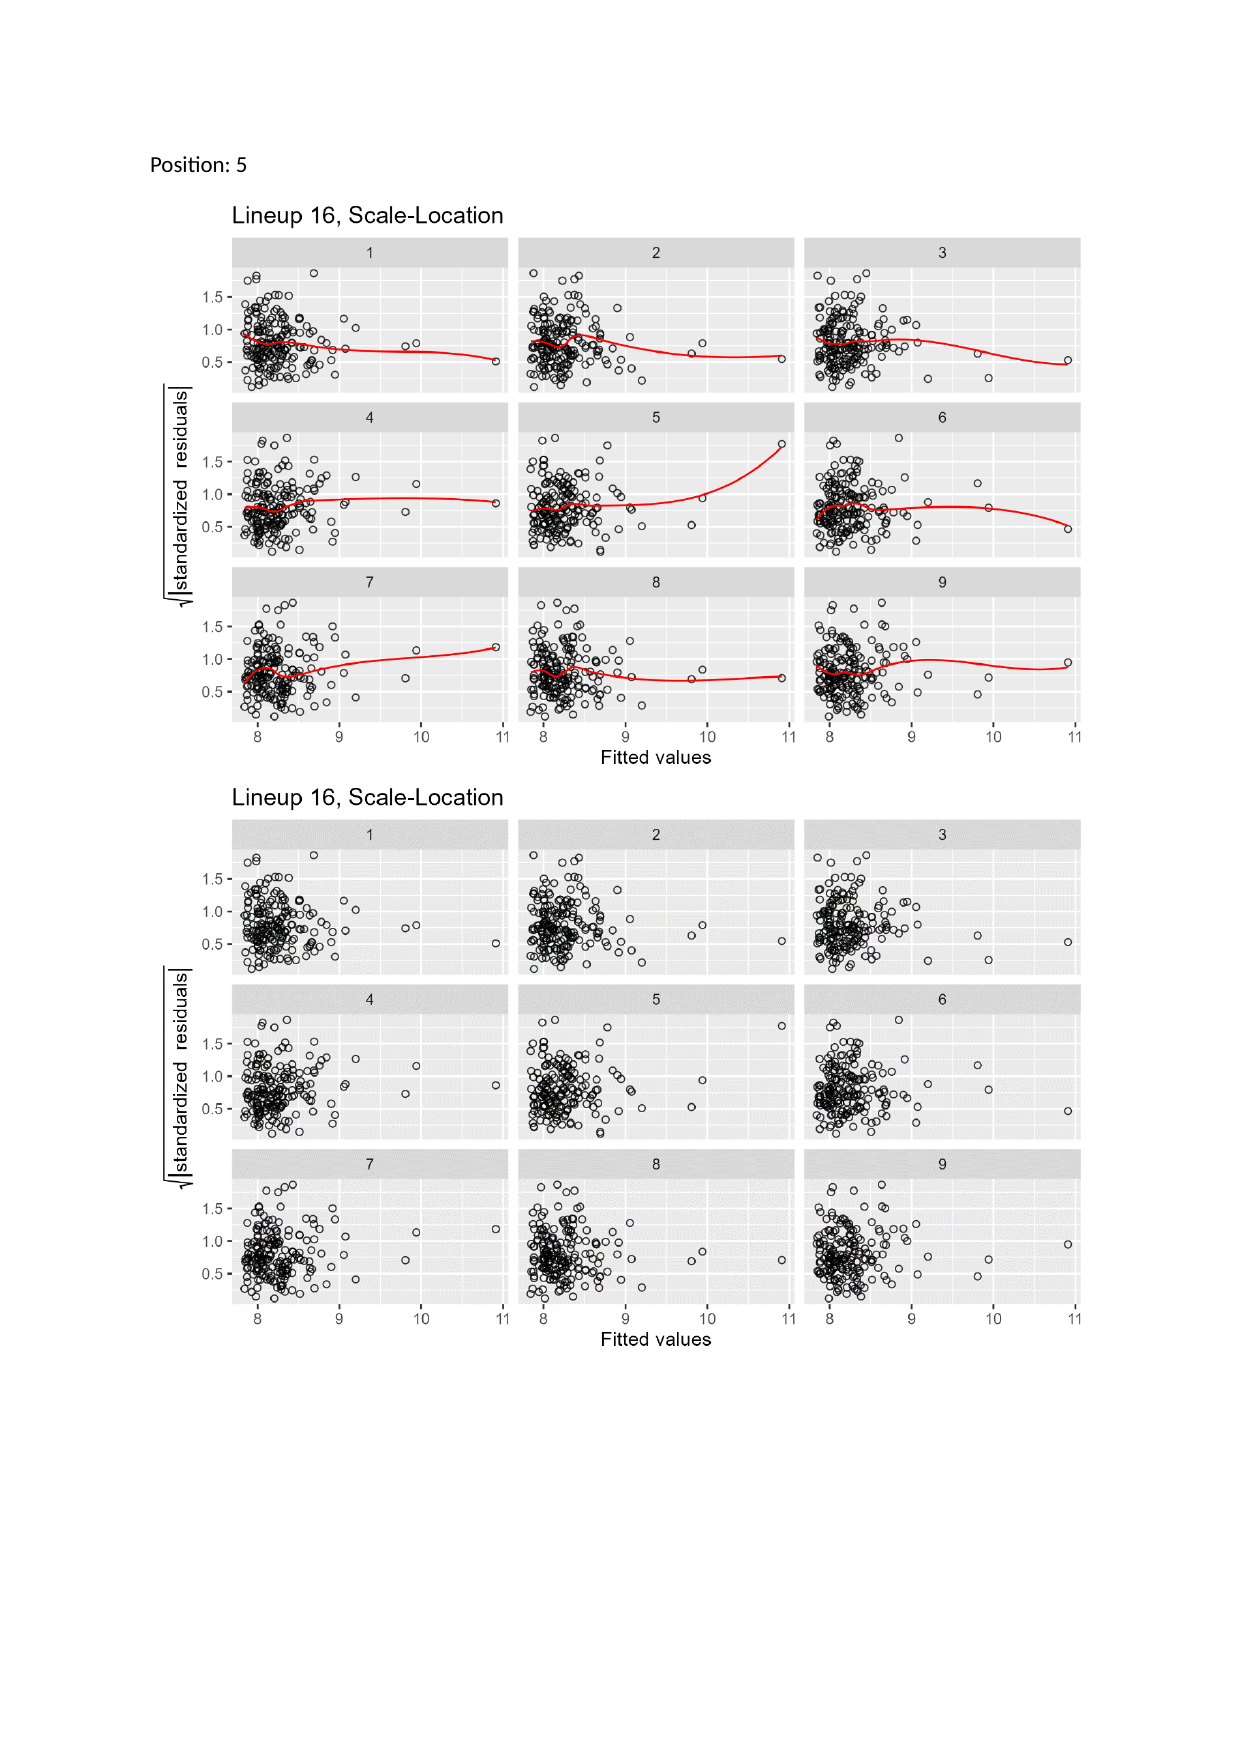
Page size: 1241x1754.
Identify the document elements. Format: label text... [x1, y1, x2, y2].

picture [150, 778, 1090, 1359]
text Position: 5 [150, 150, 1090, 178]
picture [150, 196, 1090, 777]
